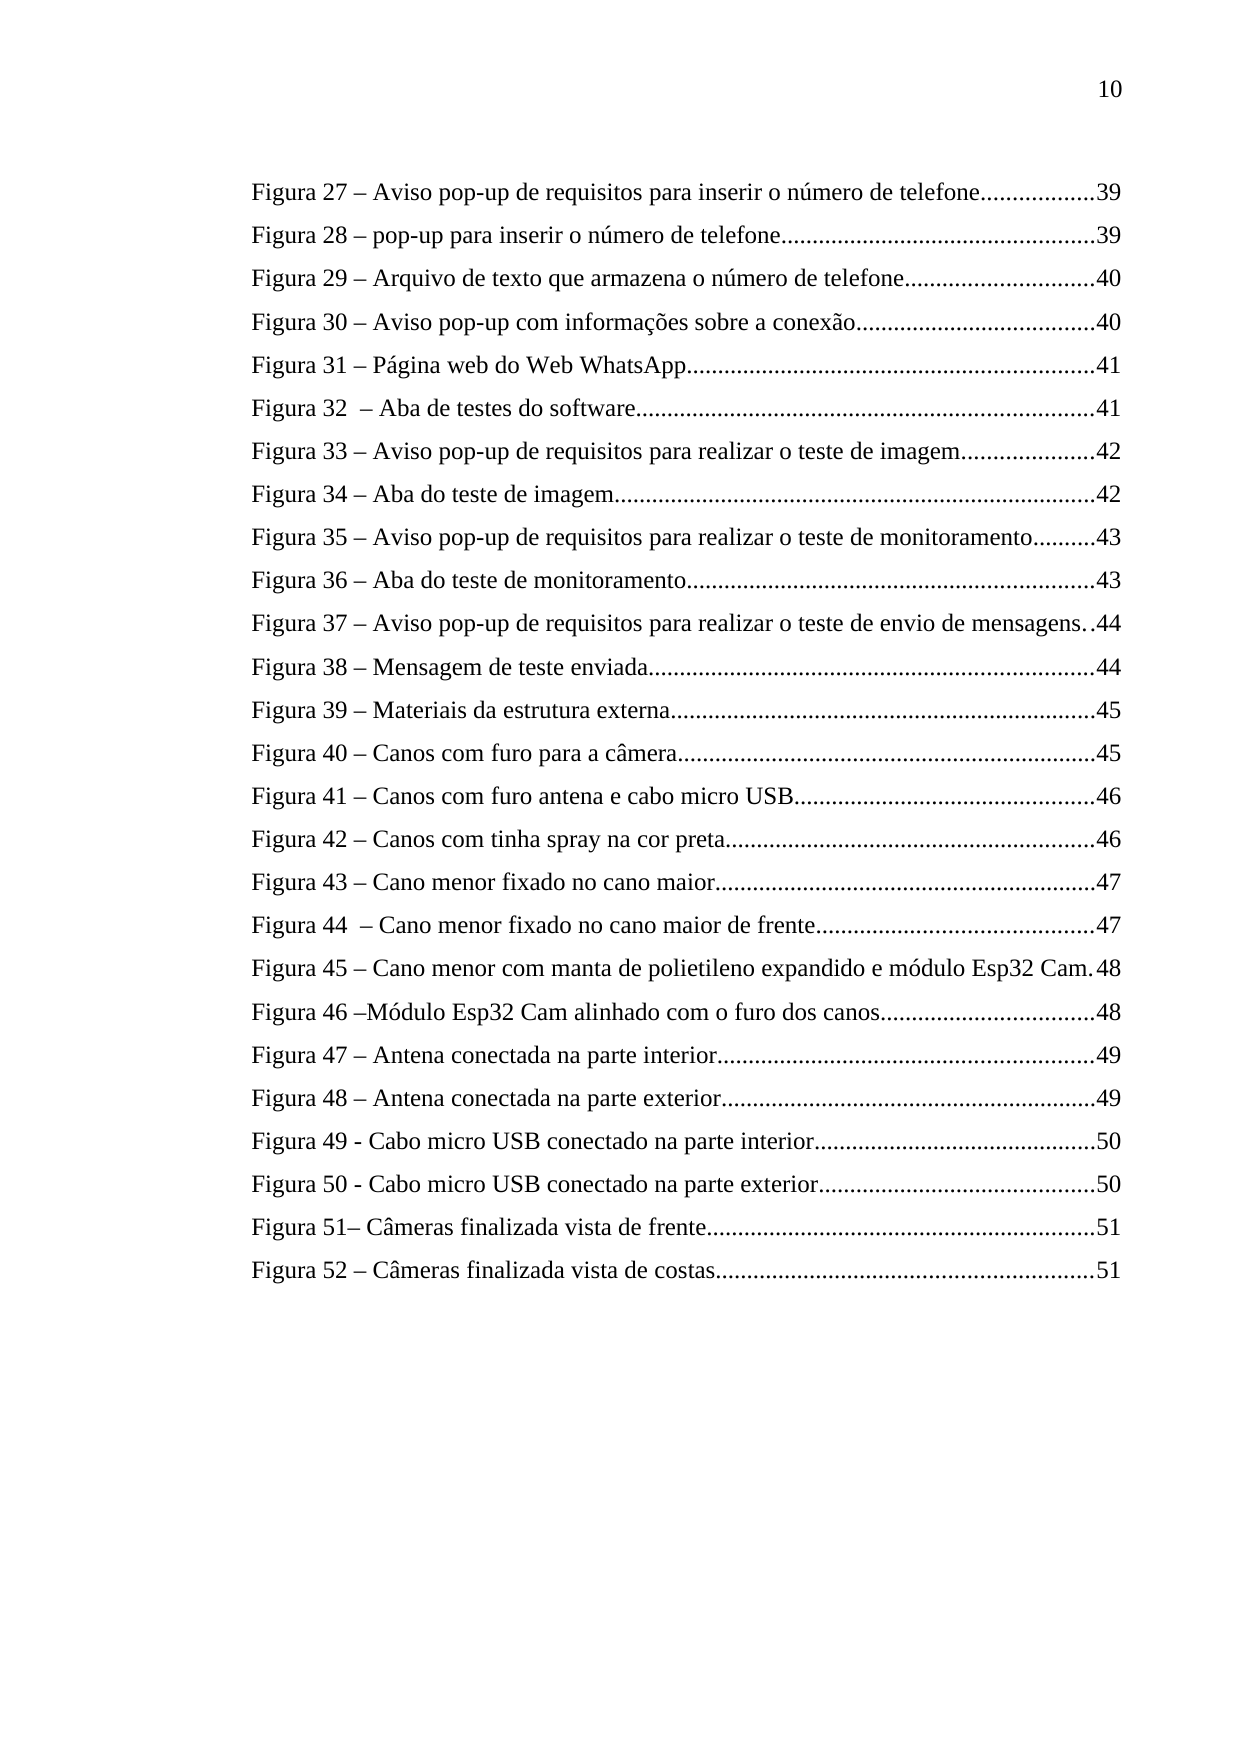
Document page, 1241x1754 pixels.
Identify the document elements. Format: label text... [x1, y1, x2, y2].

text Figura 47 – Antena conectada na parte interior 49 [177, 1040, 1122, 1068]
text Figura 48 – Antena conectada na parte exterior 49 [177, 1083, 1122, 1112]
text Figura 46 –Módulo Esp32 Cam alinhado com o furo dos canos 48 [177, 997, 1122, 1025]
text Figura 28 – pop-up para inserir o número de telefone 39 [177, 220, 1122, 249]
text Figura 38 – Mensagem de teste enviada 44 [177, 652, 1122, 680]
text Figura 43 – Cano menor fixado no cano maior 47 [177, 867, 1122, 896]
text Figura 27 – Aviso pop-up de requisitos para inserir o número de telefone 39 [177, 177, 1122, 206]
text Figura 41 – Canos com furo antena e cabo micro USB 46 [177, 781, 1122, 810]
text Figura 39 – Materiais da estrutura externa 45 [177, 695, 1122, 723]
text Figura 32 – Aba de testes do software 41 [177, 393, 1122, 422]
text Figura 30 – Aviso pop-up com informações sobre a conexão 40 [177, 307, 1122, 335]
text Figura 51– Câmeras finalizada vista de frente 51 [177, 1212, 1122, 1241]
text Figura 33 – Aviso pop-up de requisitos para realizar o teste de imagem 42 [177, 436, 1122, 465]
text Figura 49 - Cabo micro USB conectado na parte interior 50 [177, 1126, 1122, 1155]
text Figura 44 – Cano menor fixado no cano maior de frente 47 [177, 910, 1122, 939]
text Figura 31 – Página web do Web WhatsApp 41 [177, 350, 1122, 378]
text Figura 45 – Cano menor com manta de polietileno expandido e módulo Esp32 Cam 48 [177, 953, 1122, 982]
text Figura 40 – Canos com furo para a câmera 45 [177, 738, 1122, 767]
text Figura 52 – Câmeras finalizada vista de costas 51 [177, 1255, 1122, 1284]
text Figura 29 – Arquivo de texto que armazena o número de telefone 40 [177, 263, 1122, 292]
text Figura 37 – Aviso pop-up de requisitos para realizar o teste de envio de mensagens 44 [177, 608, 1122, 637]
text Figura 36 – Aba do teste de monitoramento 43 [177, 565, 1122, 594]
text Figura 50 - Cabo micro USB conectado na parte exterior 50 [177, 1169, 1122, 1198]
text Figura 42 – Canos com tinha spray na cor preta 46 [177, 824, 1122, 853]
text Figura 34 – Aba do teste de imagem 42 [177, 479, 1122, 508]
text Figura 35 – Aviso pop-up de requisitos para realizar o teste de monitoramento 43 [177, 522, 1122, 551]
